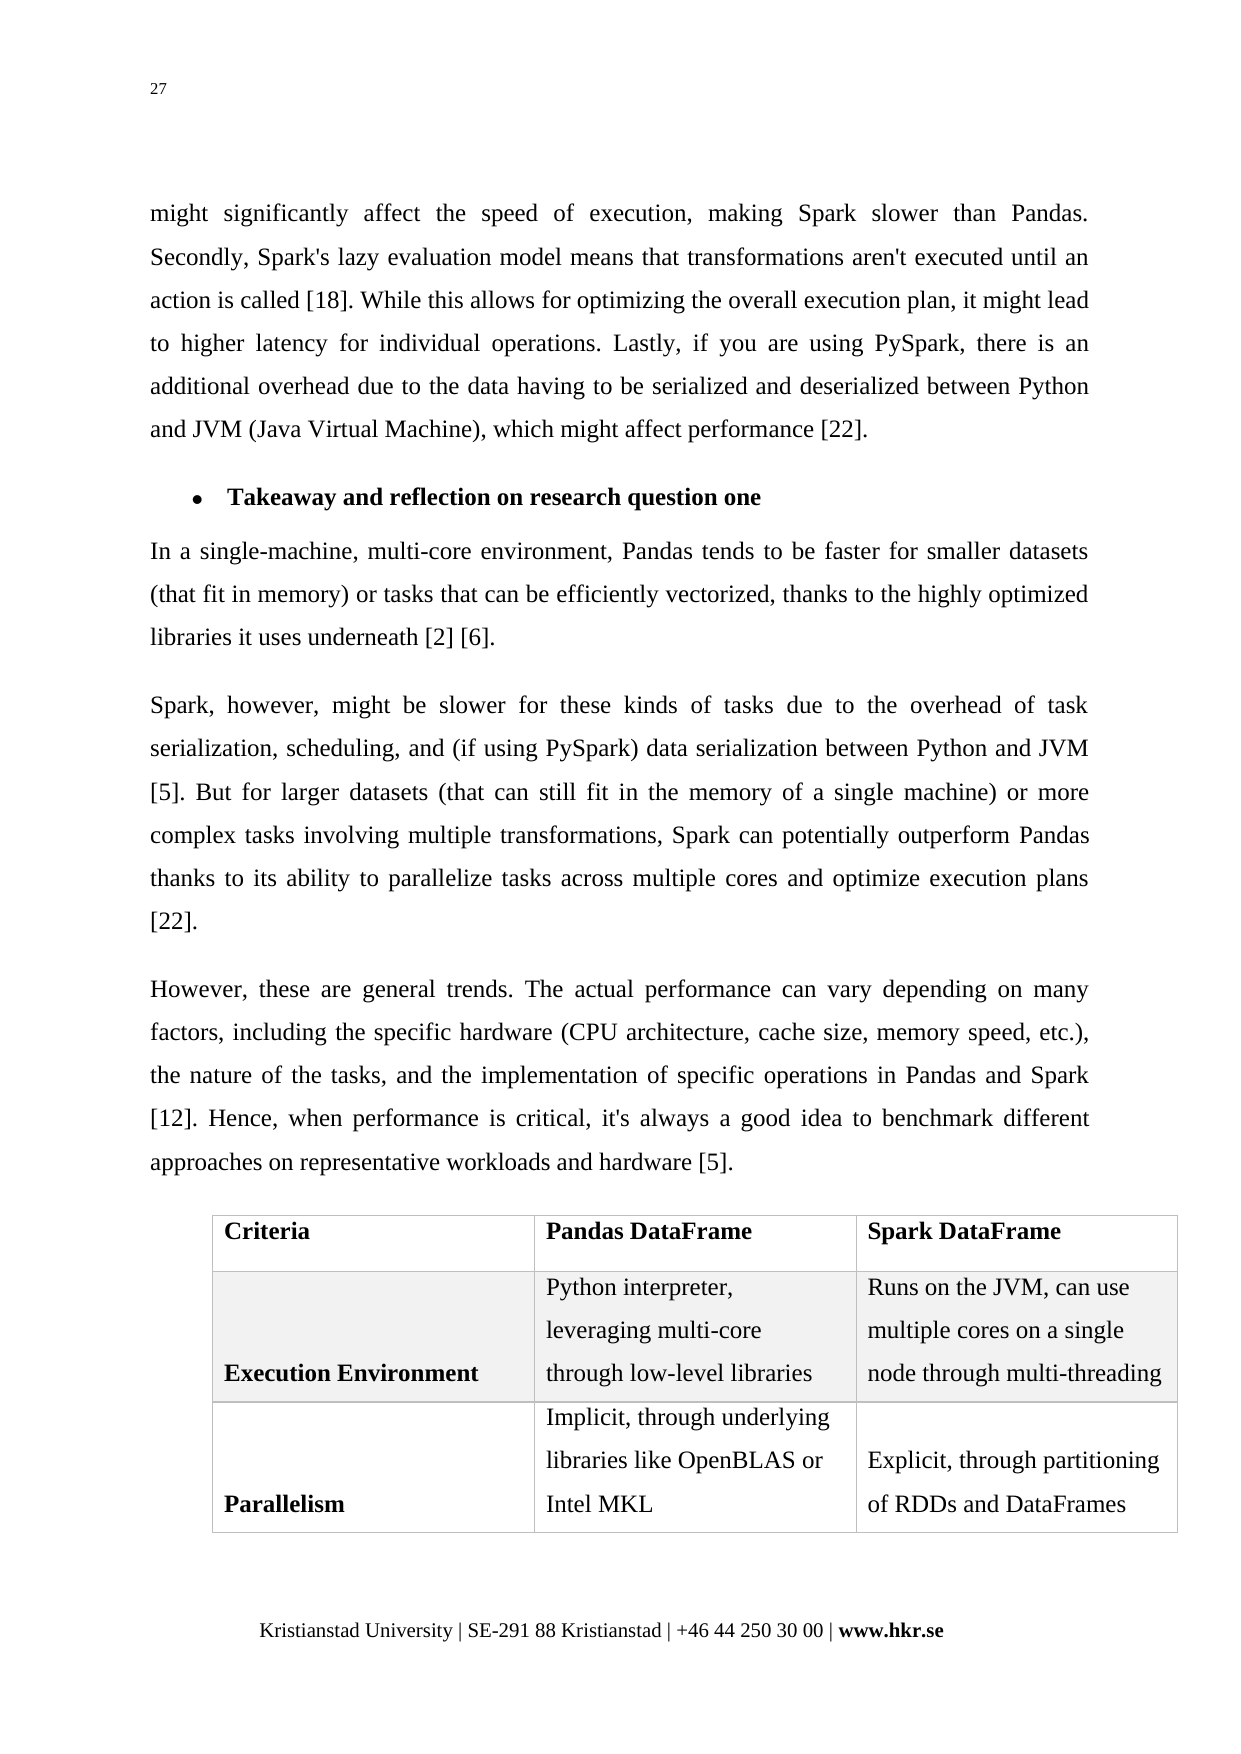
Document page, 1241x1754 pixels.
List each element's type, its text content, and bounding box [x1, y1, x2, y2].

text In a single-machine, multi-core environment, Pandas tends to be faster for smaller datasets (that fit in memory) or tasks that can be efficiently vectorized, thanks to the highly optimized libraries it uses underneath [2] [6]. [150, 536, 1090, 651]
table_header Pandas DataFrame [535, 1216, 856, 1271]
table_cell Execution Environment [213, 1272, 534, 1401]
table_header Criteria [213, 1216, 534, 1271]
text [150, 198, 1090, 443]
table_cell Python interpreter, leveraging multi-core through low-level libraries [535, 1272, 856, 1401]
table_cell Parallelism [213, 1403, 534, 1532]
text Spark, however, might be slower for these kinds of tasks due to the overhead of task serialization, scheduling, and (if using PySpark) data serialization between Python and JVM [5]. But for larger datasets (that can still fit in the memory of a single machine) or more complex tasks involving multiple transformations, Spark can potentially outperform Pandas thanks to its ability to parallelize tasks across multiple cores and optimize execution plans [22]. [150, 690, 1090, 935]
list Takeaway and reflection on research question one [191, 482, 1090, 511]
table_cell Implicit, through underlying libraries like OpenBLAS or Intel MKL [535, 1403, 856, 1532]
table_header Spark DataFrame [857, 1216, 1177, 1271]
table_cell Runs on the JVM, can use multiple cores on a single node through multi-threading [857, 1272, 1177, 1401]
table_cell Explicit, through partitioning of RDDs and DataFrames [857, 1403, 1177, 1532]
text However, these are general trends. The actual performance can vary depending on many factors, including the specific hardware (CPU architecture, cache size, memory speed, etc.), the nature of the tasks, and the implementation of specific operations in Pandas and Spark [12]. Hence, when performance is critical, it's always a good idea to benchmark different approaches on representative workloads and hardware [5]. [150, 974, 1090, 1175]
